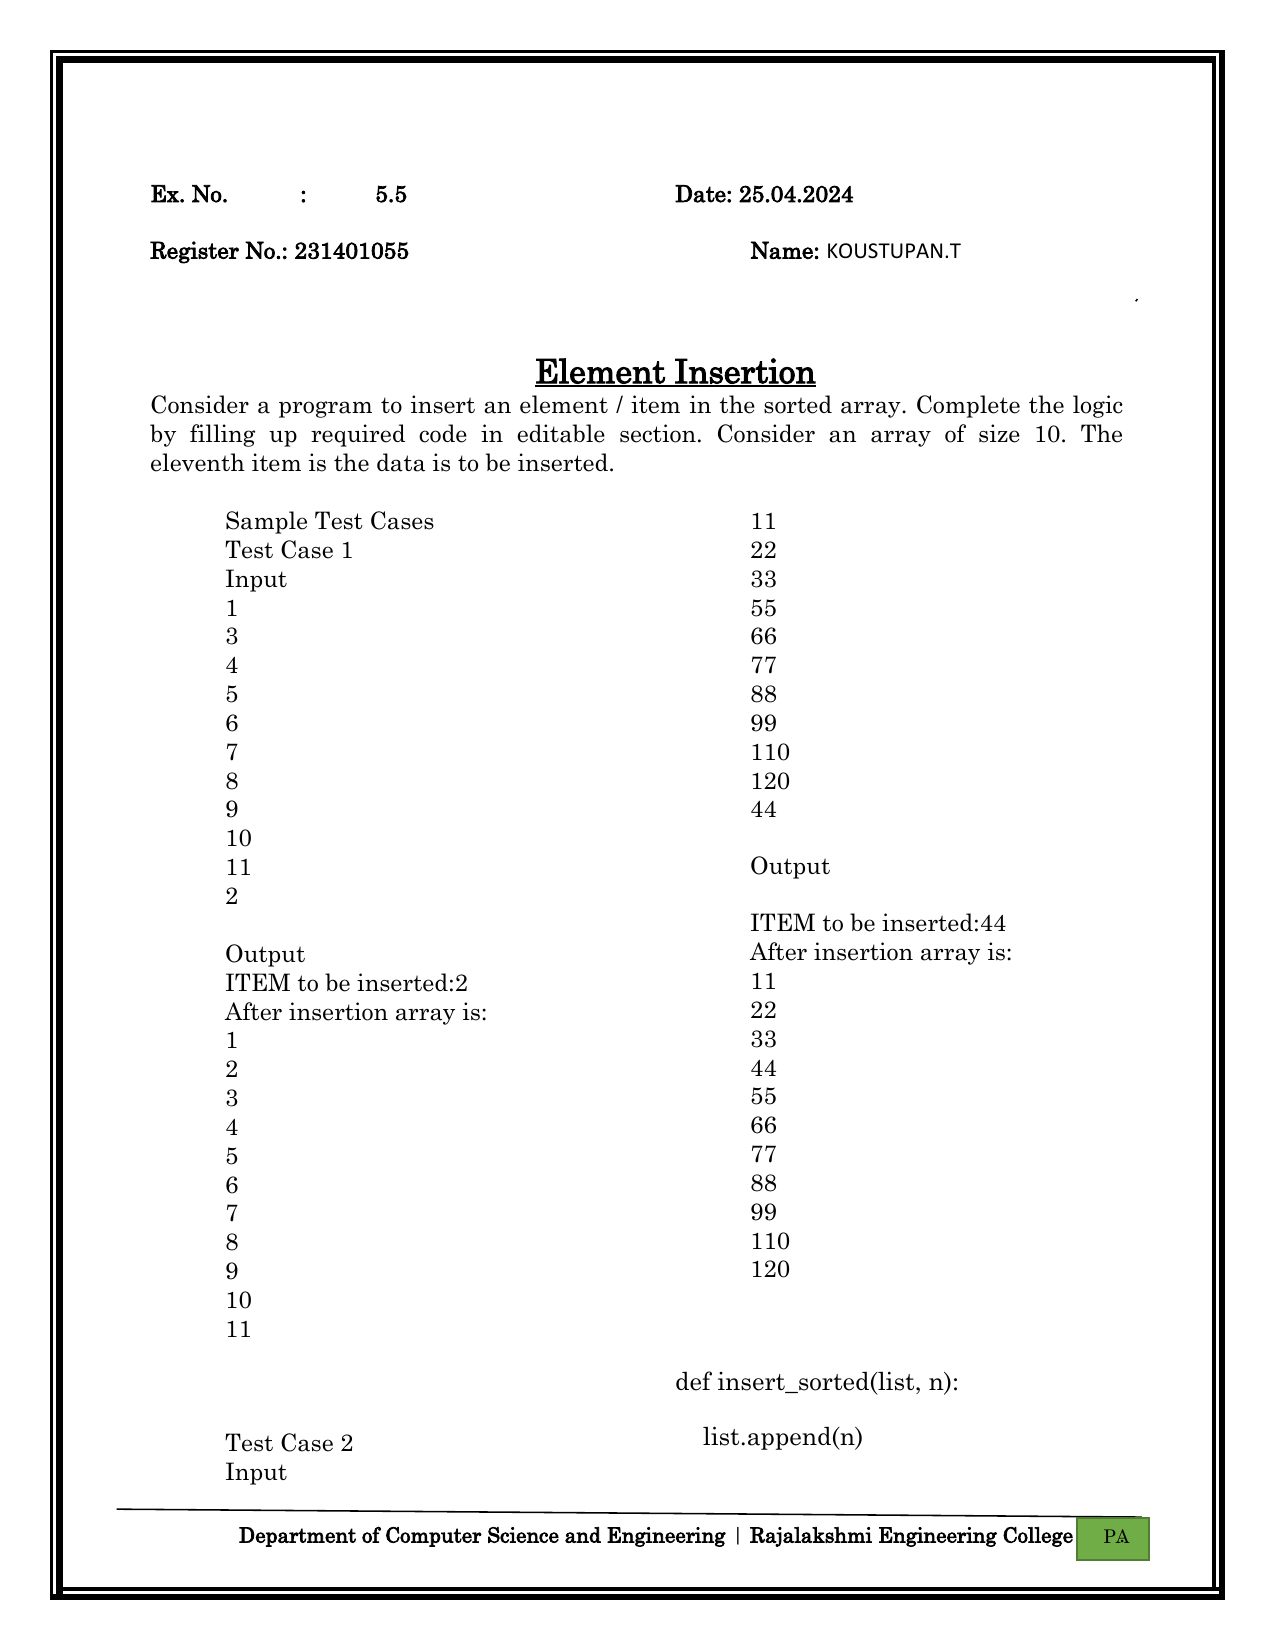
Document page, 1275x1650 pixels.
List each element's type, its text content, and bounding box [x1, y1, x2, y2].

text 110 [750, 737, 1125, 765]
text 77 [750, 1139, 1125, 1168]
text 33 [750, 563, 1125, 592]
text 11 [225, 852, 600, 881]
text Input [225, 1457, 600, 1486]
text 3 [225, 621, 600, 650]
text Input [225, 563, 600, 592]
text 10 [225, 1285, 600, 1314]
text Consider a program to insert an element / item in the sorted array. Complete the logic by filling up required code in editable section. Consider an array of size 10. The eleventh item is the data is to be inserted. [150, 390, 1125, 477]
text 3 [225, 1083, 600, 1112]
text 6 [225, 708, 600, 737]
text 99 [750, 1197, 1125, 1225]
text 44 [750, 1052, 1125, 1081]
text 55 [750, 592, 1125, 621]
text 1 [225, 592, 600, 621]
text 1 [225, 1025, 600, 1054]
text 10 [225, 823, 600, 852]
text Output [225, 938, 600, 967]
text 22 [750, 534, 1125, 563]
text 7 [225, 737, 600, 765]
text list.append(n) [675, 1421, 1125, 1451]
text ITEM to be inserted:2 [225, 967, 600, 996]
text Register No.: 231401055 Name: KOUSTUPAN.T [150, 236, 1125, 264]
text Output [750, 851, 1125, 880]
text 6 [225, 1169, 600, 1198]
text 5 [225, 679, 600, 708]
text 66 [750, 621, 1125, 650]
text 5 [225, 1141, 600, 1169]
text 4 [225, 1112, 600, 1141]
text Element Insertion [225, 350, 1125, 390]
text 77 [750, 650, 1125, 679]
text 55 [750, 1081, 1125, 1110]
text 8 [225, 765, 600, 794]
text Ex. No. : 5.5 Date: 25.04.2024 [150, 179, 1125, 207]
text 120 [750, 765, 1125, 794]
text ITEM to be inserted:44 [750, 908, 1125, 937]
text 2 [225, 1054, 600, 1083]
text 11 [750, 506, 1125, 534]
text 66 [750, 1110, 1125, 1139]
text 110 [750, 1225, 1125, 1254]
text 11 [225, 1314, 600, 1342]
text 9 [225, 1256, 600, 1285]
text Test Case 1 [225, 534, 600, 563]
text 88 [750, 679, 1125, 708]
text After insertion array is: [225, 996, 600, 1025]
text Test Case 2 [225, 1428, 600, 1457]
text After insertion array is: [750, 937, 1125, 966]
text 11 [750, 966, 1125, 994]
text 33 [750, 1023, 1125, 1052]
text def insert_sorted(list, n): [675, 1366, 1125, 1396]
text 8 [225, 1227, 600, 1256]
text 9 [225, 794, 600, 823]
text 22 [750, 994, 1125, 1023]
text 2 [225, 881, 600, 910]
text 99 [750, 708, 1125, 737]
text 44 [750, 794, 1125, 823]
text 120 [750, 1254, 1125, 1283]
text 4 [225, 650, 600, 679]
text Sample Test Cases [225, 506, 600, 534]
text 7 [225, 1198, 600, 1227]
text 88 [750, 1168, 1125, 1197]
